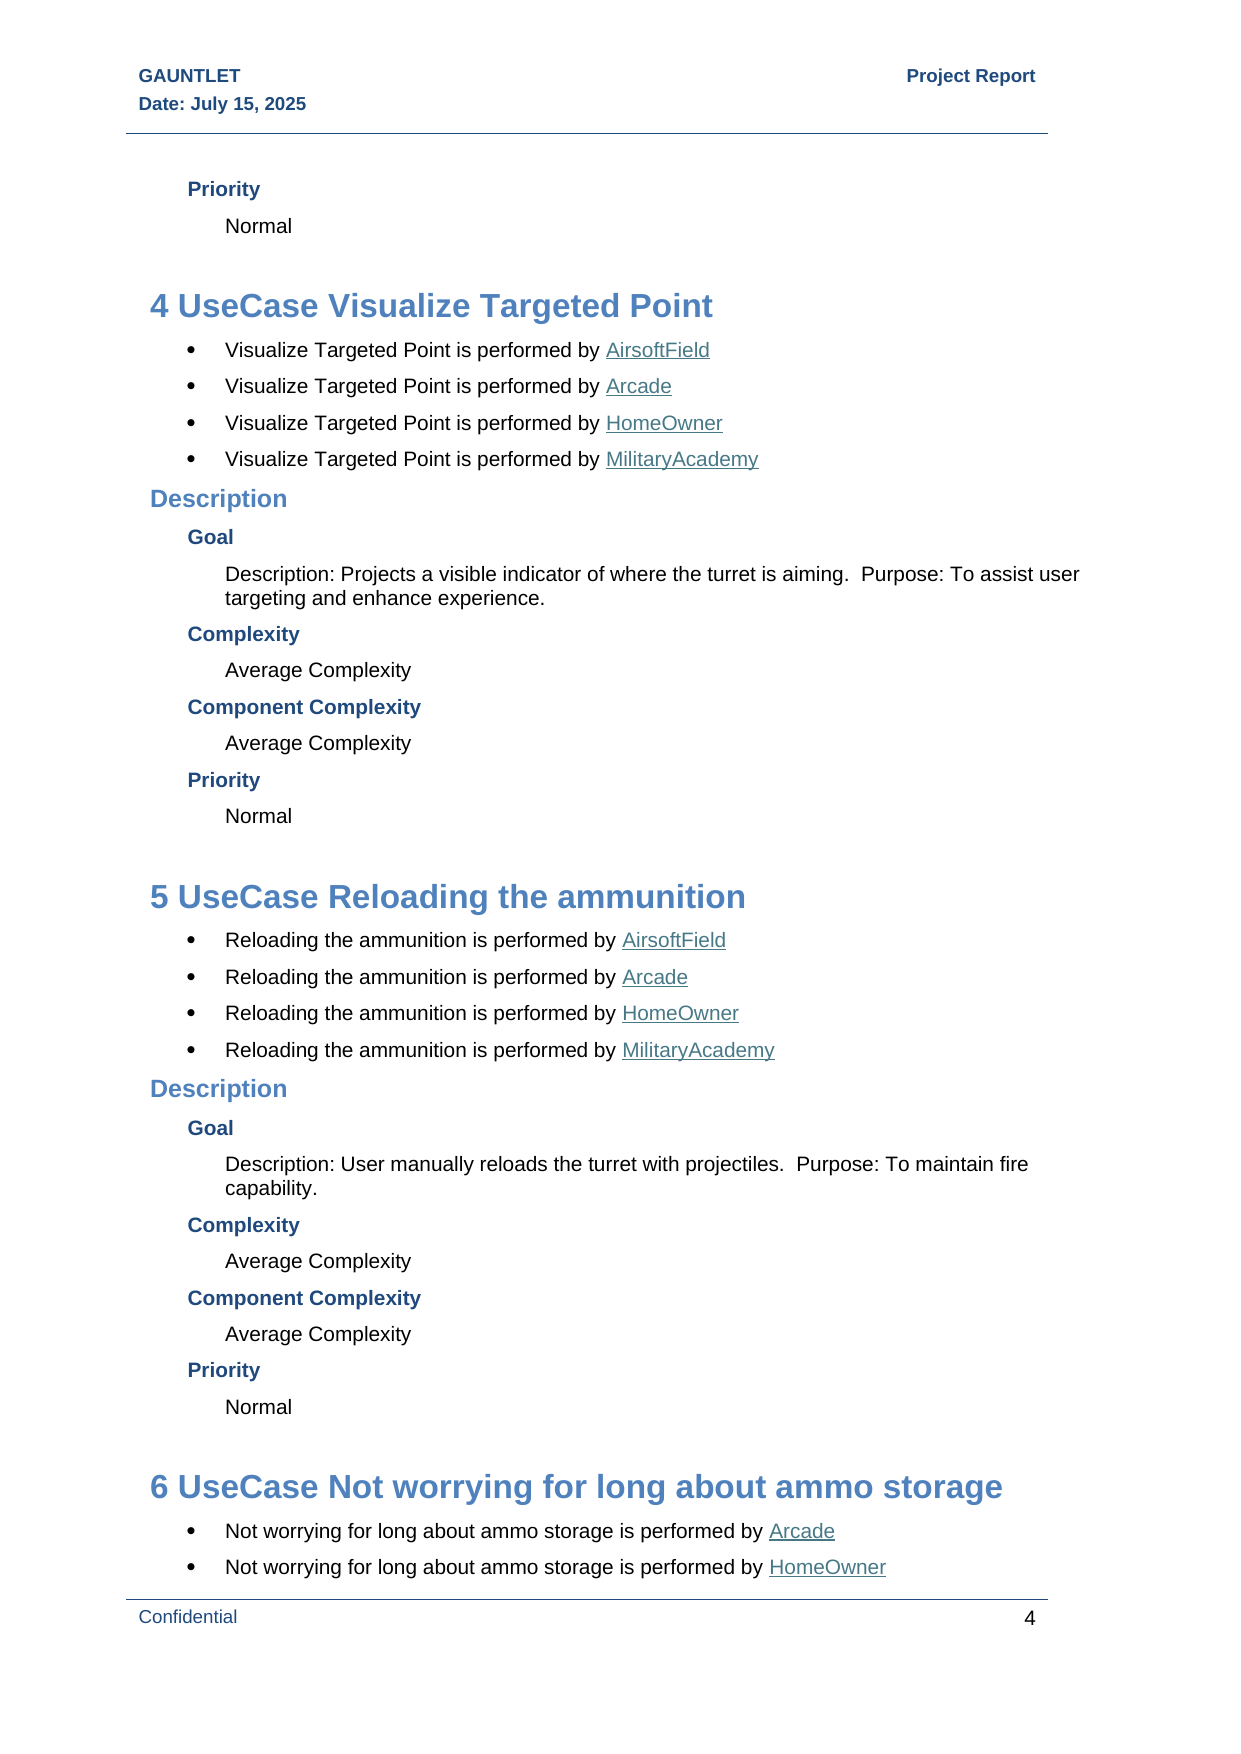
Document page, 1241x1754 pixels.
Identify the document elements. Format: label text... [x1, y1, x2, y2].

text Description: Projects a visible indicator of where the turret is aiming. Purpose: To assist user targeting and enhance experience. [225, 561, 1090, 609]
subtitle Priority [187, 177, 1090, 201]
list Reloading the ammunition is performed by Arcade [187, 964, 1090, 989]
list Reloading the ammunition is performed by MilitaryAcademy [187, 1038, 1090, 1062]
list Visualize Targeted Point is performed by HomeOwner [187, 411, 1090, 435]
list Not worrying for long about ammo storage is performed by Arcade [187, 1518, 1090, 1543]
subtitle Component Complexity [187, 695, 1090, 719]
text Average Complexity [225, 1322, 1090, 1346]
list Visualize Targeted Point is performed by Arcade [187, 374, 1090, 398]
subtitle Goal [187, 525, 1090, 549]
list Reloading the ammunition is performed by AirsoftField [187, 928, 1090, 952]
text Normal [225, 1395, 1090, 1419]
list Reloading the ammunition is performed by HomeOwner [187, 1001, 1090, 1025]
text Average Complexity [225, 1249, 1090, 1273]
subtitle Component Complexity [187, 1285, 1090, 1309]
list Visualize Targeted Point is performed by MilitaryAcademy [187, 447, 1090, 471]
subtitle 5 UseCase Reloading the ammunition [150, 877, 1090, 916]
text Normal [225, 214, 1090, 238]
subtitle Description [150, 484, 1090, 512]
list Visualize Targeted Point is performed by AirsoftField [187, 337, 1090, 362]
text Average Complexity [225, 658, 1090, 682]
text Description: User manually reloads the turret with projectiles. Purpose: To maintain fire capability. [225, 1152, 1090, 1200]
subtitle Priority [187, 768, 1090, 792]
subtitle Description [150, 1074, 1090, 1103]
subtitle Complexity [187, 1212, 1090, 1236]
text Normal [225, 804, 1090, 828]
list Not worrying for long about ammo storage is performed by HomeOwner [187, 1555, 1090, 1579]
subtitle Complexity [187, 622, 1090, 646]
text Average Complexity [225, 731, 1090, 755]
subtitle 4 UseCase Visualize Targeted Point [150, 287, 1090, 325]
subtitle Priority [187, 1358, 1090, 1382]
subtitle 6 UseCase Not worrying for long about ammo storage [150, 1468, 1090, 1506]
subtitle Goal [187, 1116, 1090, 1139]
